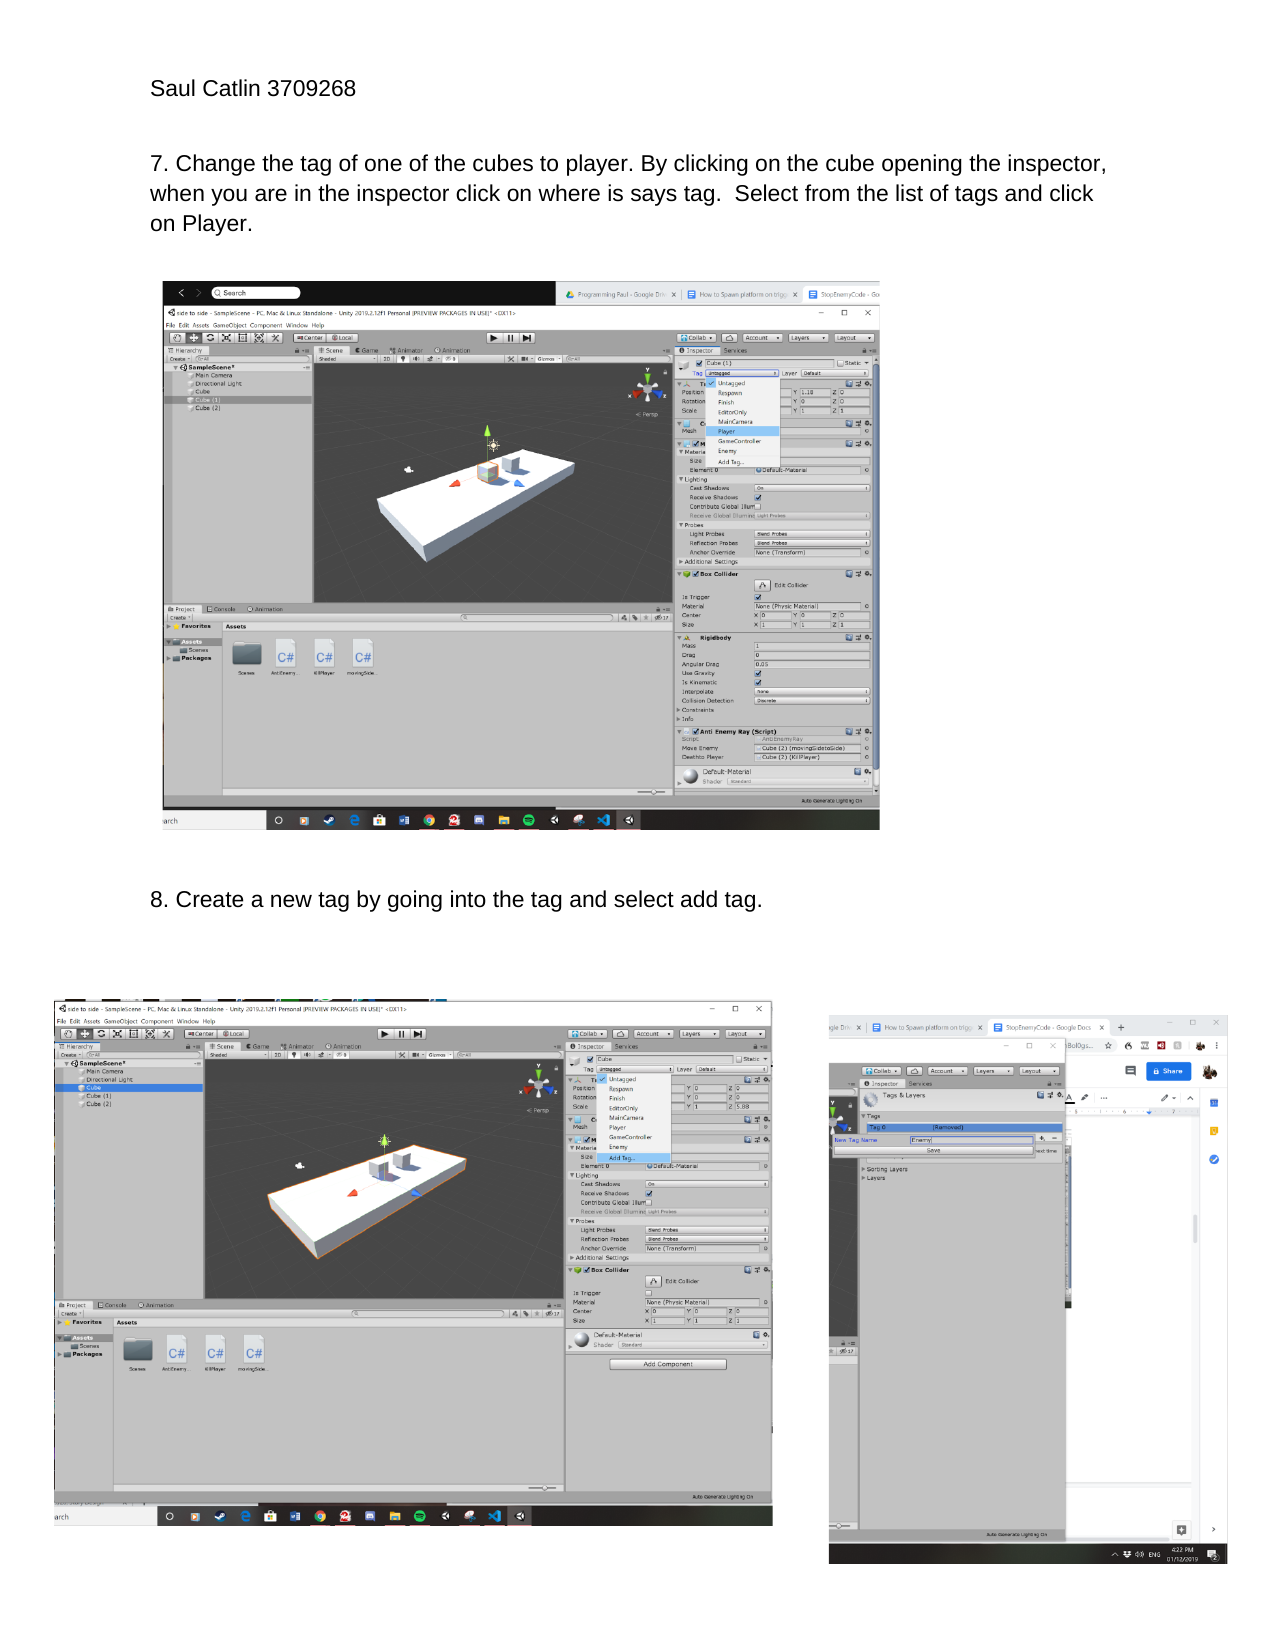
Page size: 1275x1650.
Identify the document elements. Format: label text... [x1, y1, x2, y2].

text 8. Create a new tag by going into the tag and select add tag. [150, 886, 1125, 913]
text 7. Change the tag of one of the cubes to player. By clicking on the cube opening the inspector, when you are in the inspector click on where is says tag. Select from the list of tags and click on Player. [150, 150, 1125, 237]
picture [828, 1015, 1228, 1564]
picture [162, 281, 880, 830]
picture [54, 999, 773, 1526]
